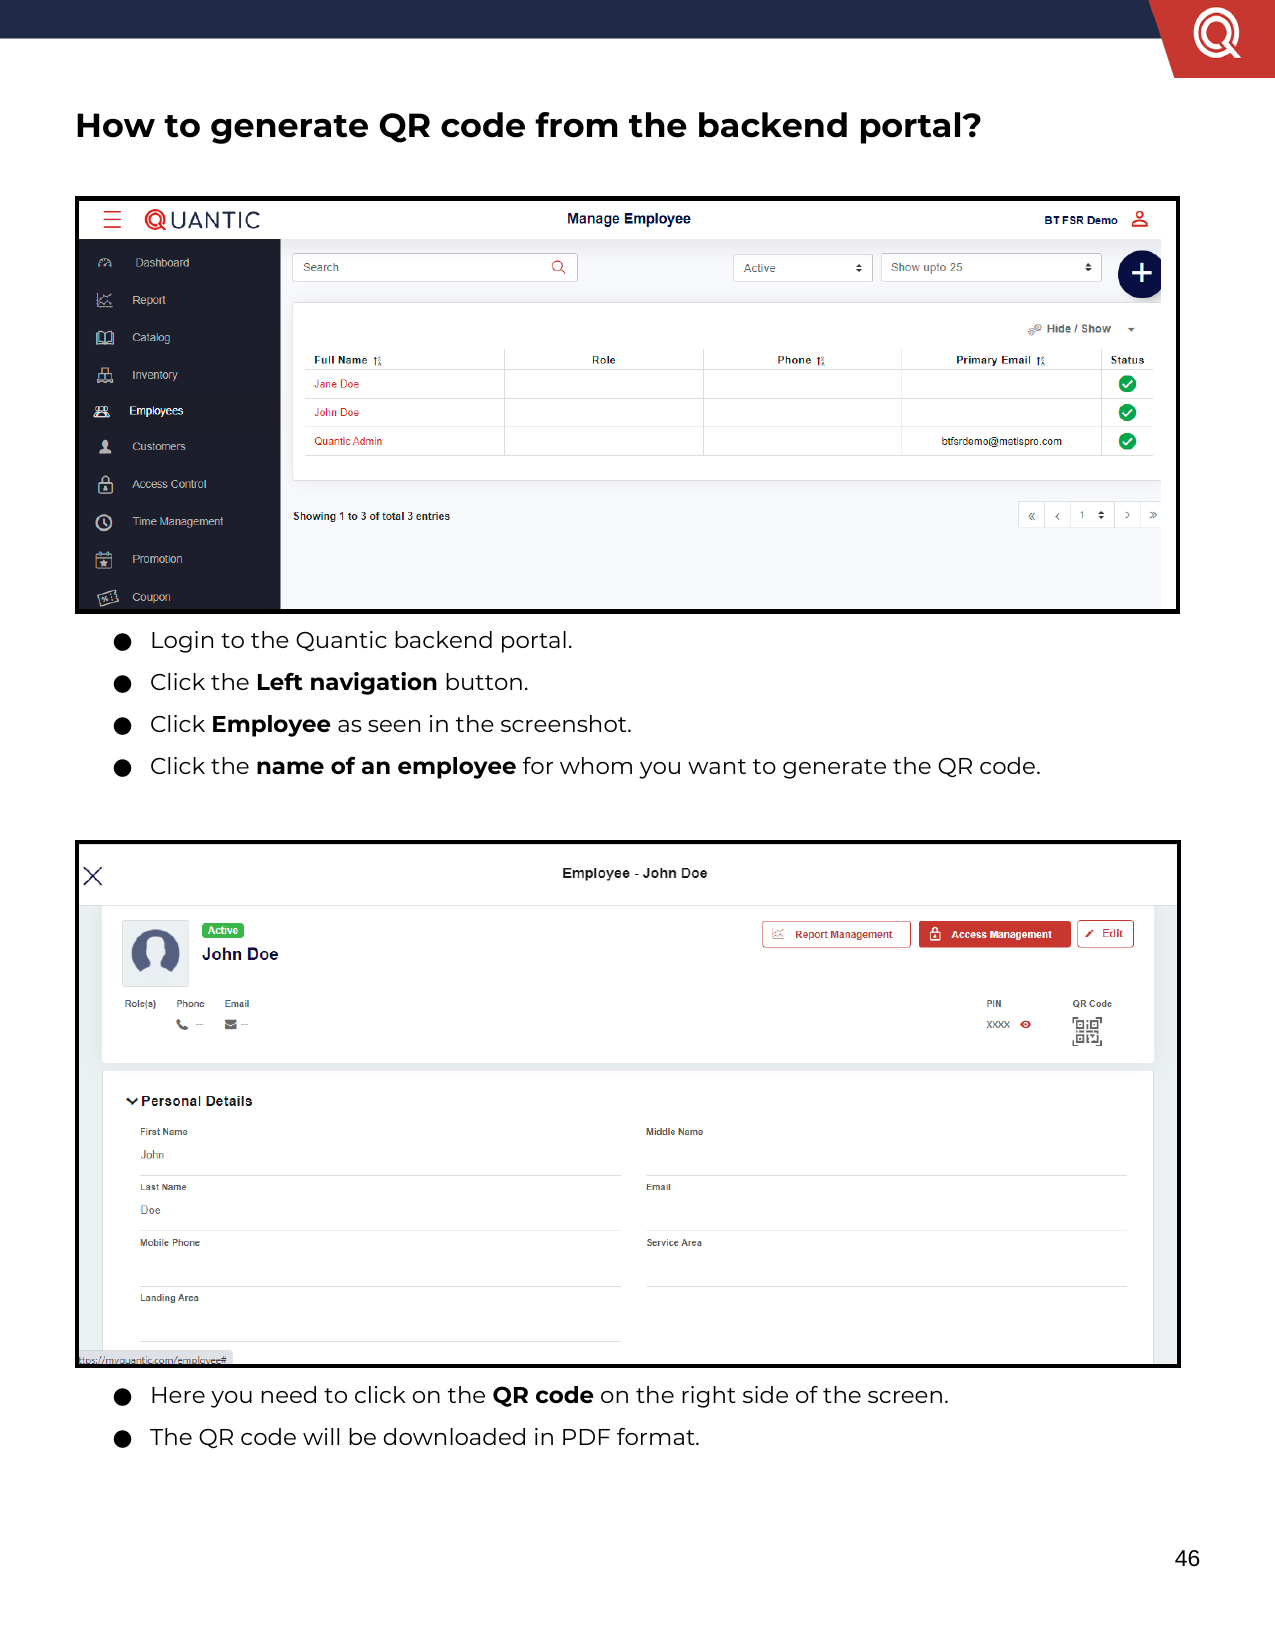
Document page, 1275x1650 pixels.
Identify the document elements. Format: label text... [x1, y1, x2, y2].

list Click Employee as seen in the screenshot. [112, 711, 1200, 738]
picture [79, 201, 1161, 609]
list Click the Left navigation button. [112, 669, 1200, 697]
picture [79, 844, 1177, 1364]
subtitle How to generate QR code from the backend portal? [75, 105, 1200, 146]
picture [0, 0, 1275, 78]
list Login to the Quantic backend portal. [112, 627, 1200, 655]
list Here you need to click on the QR code on the right side of the screen. [112, 1381, 1200, 1409]
list Click the name of an employee for whom you want to generate the QR code. [112, 752, 1200, 780]
list The QR code will be downloaded in PDF format. [112, 1423, 1200, 1451]
